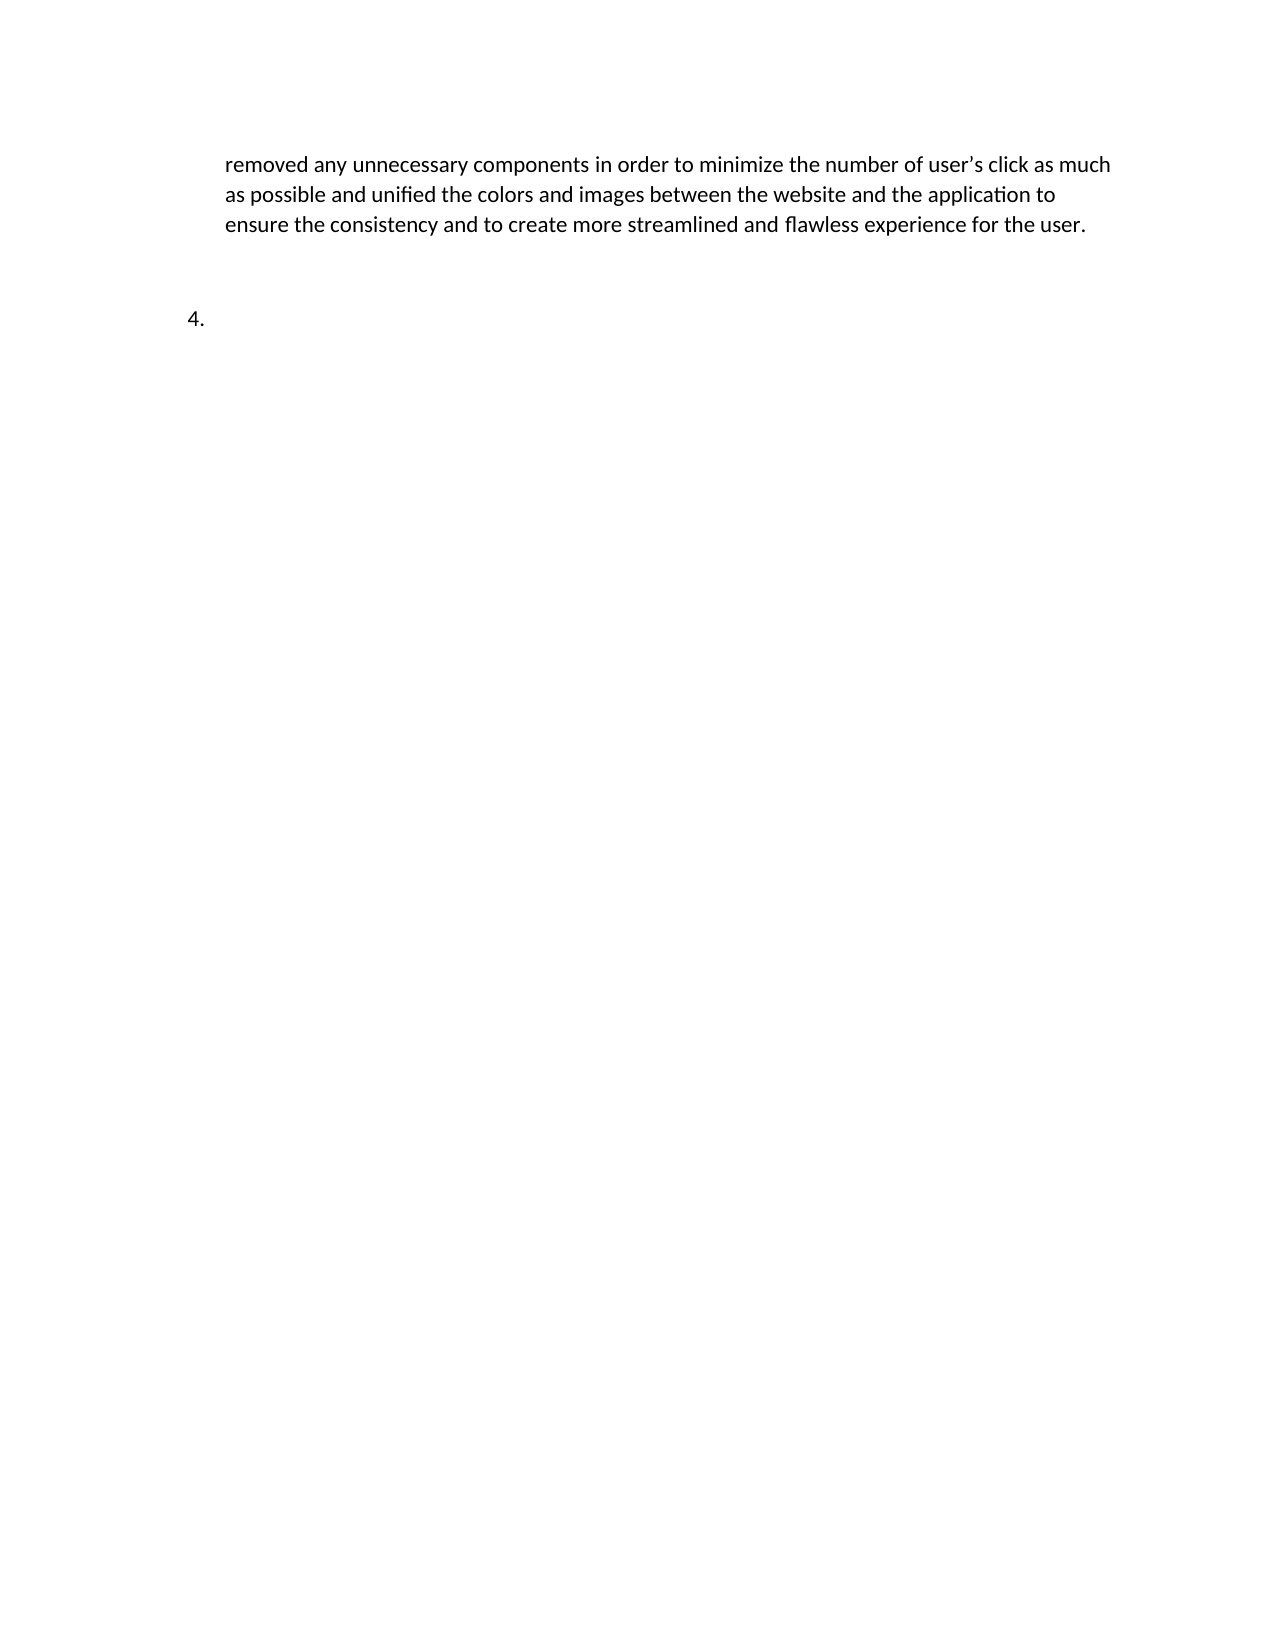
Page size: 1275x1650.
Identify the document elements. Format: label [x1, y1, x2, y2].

list [187, 150, 1125, 208]
